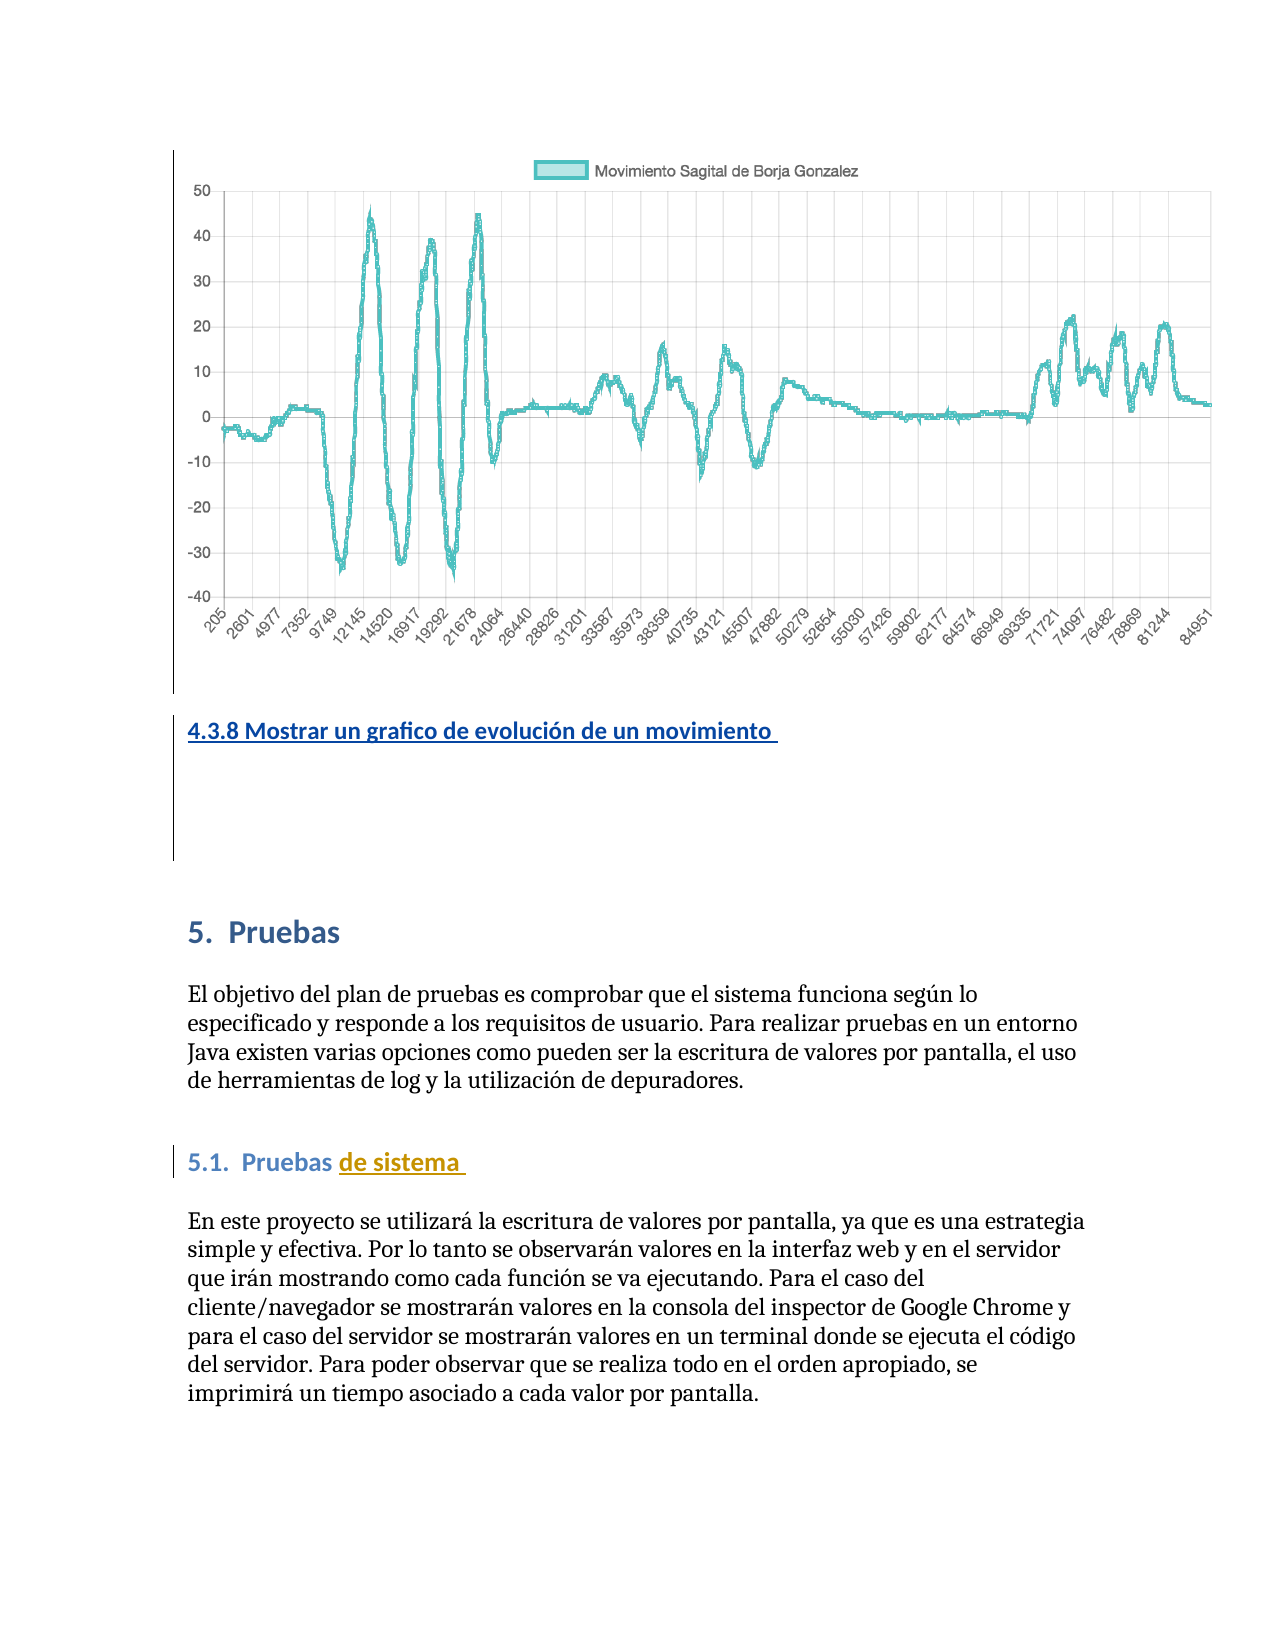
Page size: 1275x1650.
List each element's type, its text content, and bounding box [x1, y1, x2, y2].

text El objetivo del plan de pruebas es comprobar que el sistema funciona según lo especificado y responde a los requisitos de usuario. Para realizar pruebas en un entorno Java existen varias opciones como pueden ser la escritura de valores por pantalla, el uso de herramientas de log y la utilización de depuradores. [187, 980, 1087, 1095]
text En este proyecto se utilizará la escritura de valores por pantalla, ya que es una estrategia simple y efectiva. Por lo tanto se observarán valores en la interfaz web y en el servidor que irán mostrando como cada función se va ejecutando. Para el caso del cliente/navegador se mostrarán valores en la consola del inspector de Google Chrome y para el caso del servidor se mostrarán valores en un terminal donde se ejecuta el código del servidor. Para poder observar que se realiza todo en el orden apropiado, se imprimirá un tiempo asociado a cada valor por pantalla. [187, 1207, 1087, 1408]
subtitle 5.1. Pruebas [187, 1145, 1087, 1178]
picture [187, 150, 1219, 666]
subtitle 5. Pruebas [187, 911, 1087, 951]
